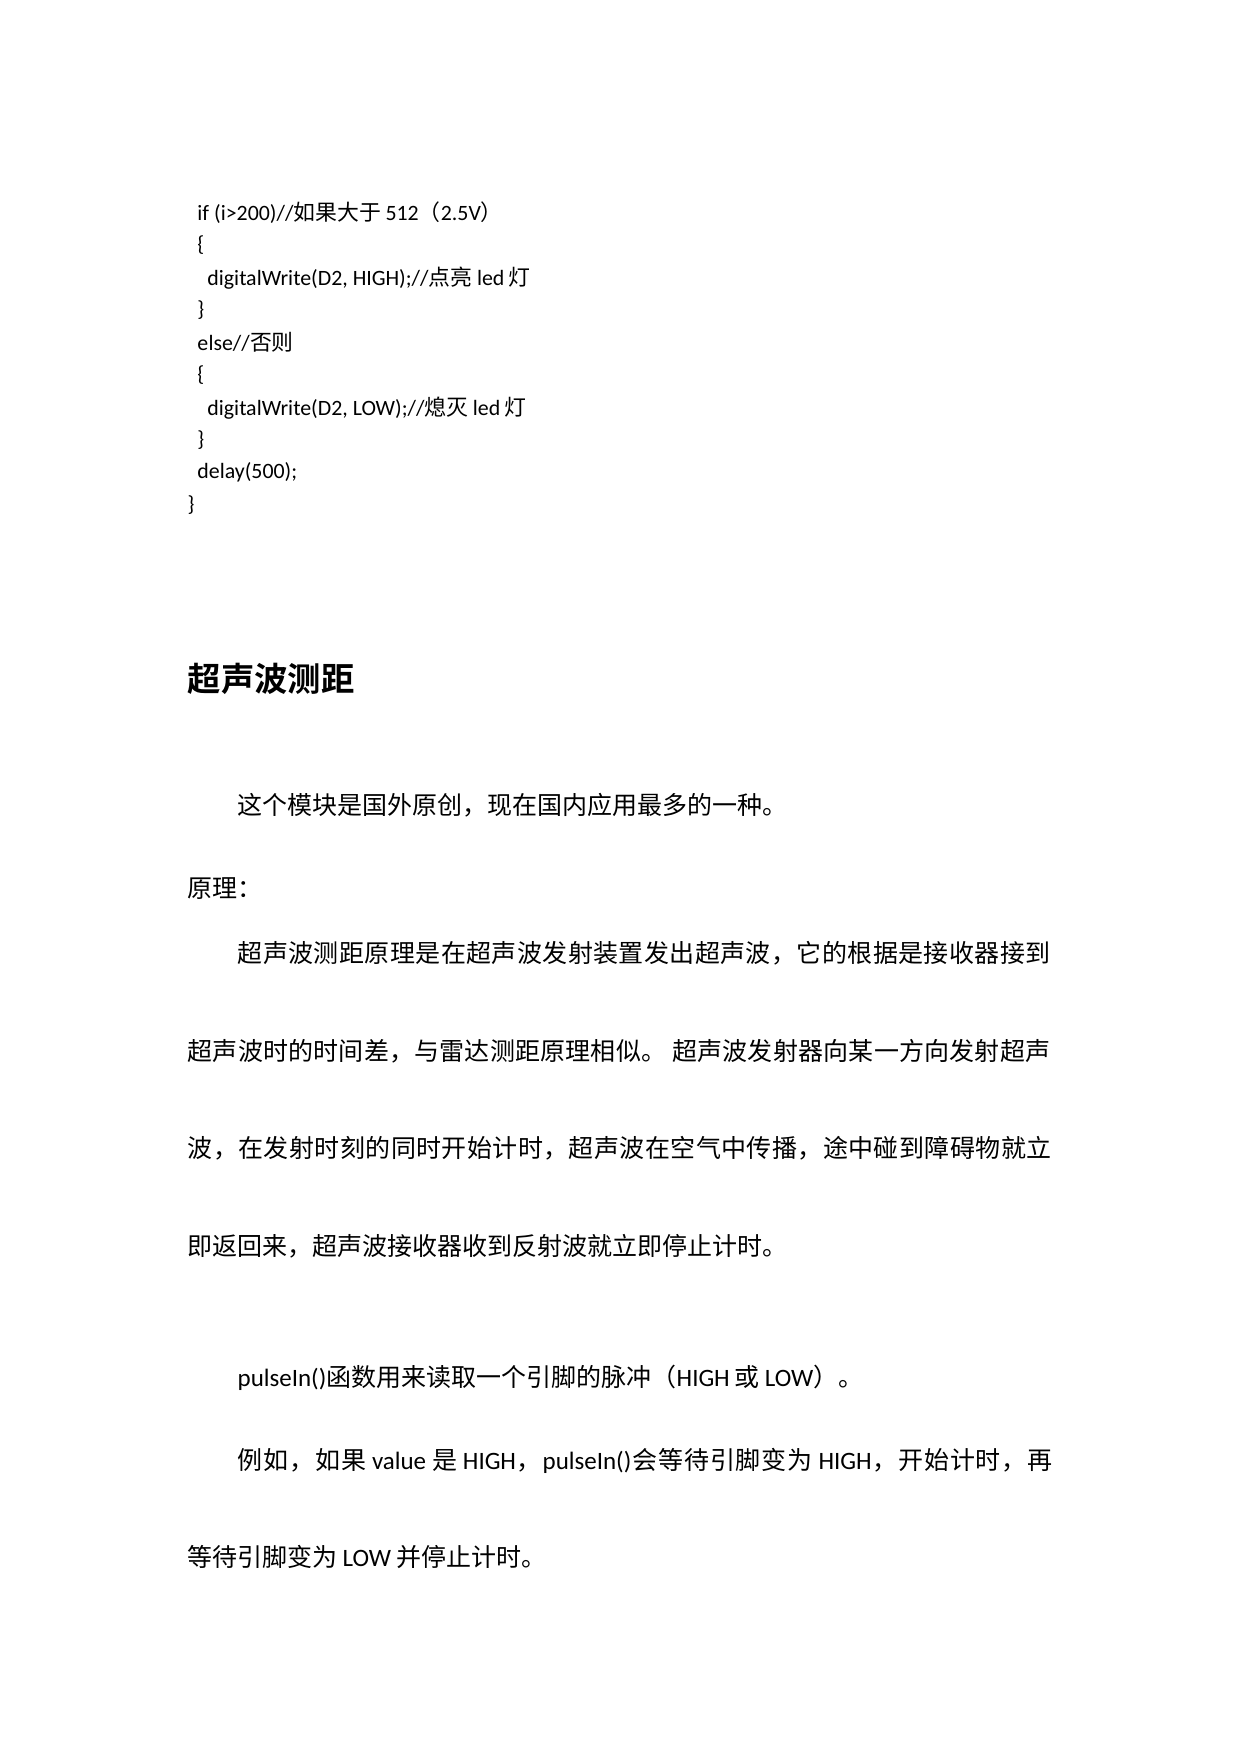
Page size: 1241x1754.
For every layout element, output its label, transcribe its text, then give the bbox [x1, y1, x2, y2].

text if (i>200)//如果大于512（2.5V） [187, 194, 1053, 227]
text } [187, 487, 1053, 519]
text 原理： [187, 854, 1053, 919]
text 这个模块是国外原创，现在国内应用最多的一种。 [187, 771, 1053, 836]
subtitle 超声波测距 [187, 644, 1053, 709]
text digitalWrite(D2, LOW);//熄灭led灯 [187, 389, 1053, 422]
text digitalWrite(D2, HIGH);//点亮led灯 [187, 259, 1053, 292]
text { [187, 227, 1053, 259]
text pulseIn()函数用来读取一个引脚的脉冲（HIGH或LOW）。 [187, 1343, 1053, 1408]
text else//否则 [187, 324, 1053, 357]
text 超声波测距原理是在超声波发射装置发出超声波，它的根据是接收器接到超声波时的时间差，与雷达测距原理相似。 超声波发射器向某一方向发射超声波，在发射时刻的同时开始计时，超声波在空气中传播，途中碰到障碍物就立即返回来，超声波接收器收到反射波就立即停止计时。 [187, 919, 1053, 1277]
text } [187, 422, 1053, 454]
text } [187, 292, 1053, 324]
text { [187, 357, 1053, 389]
text delay(500); [187, 454, 1053, 487]
text 例如，如果value是HIGH，pulseIn()会等待引脚变为HIGH，开始计时，再等待引脚变为LOW并停止计时。 [187, 1426, 1053, 1588]
